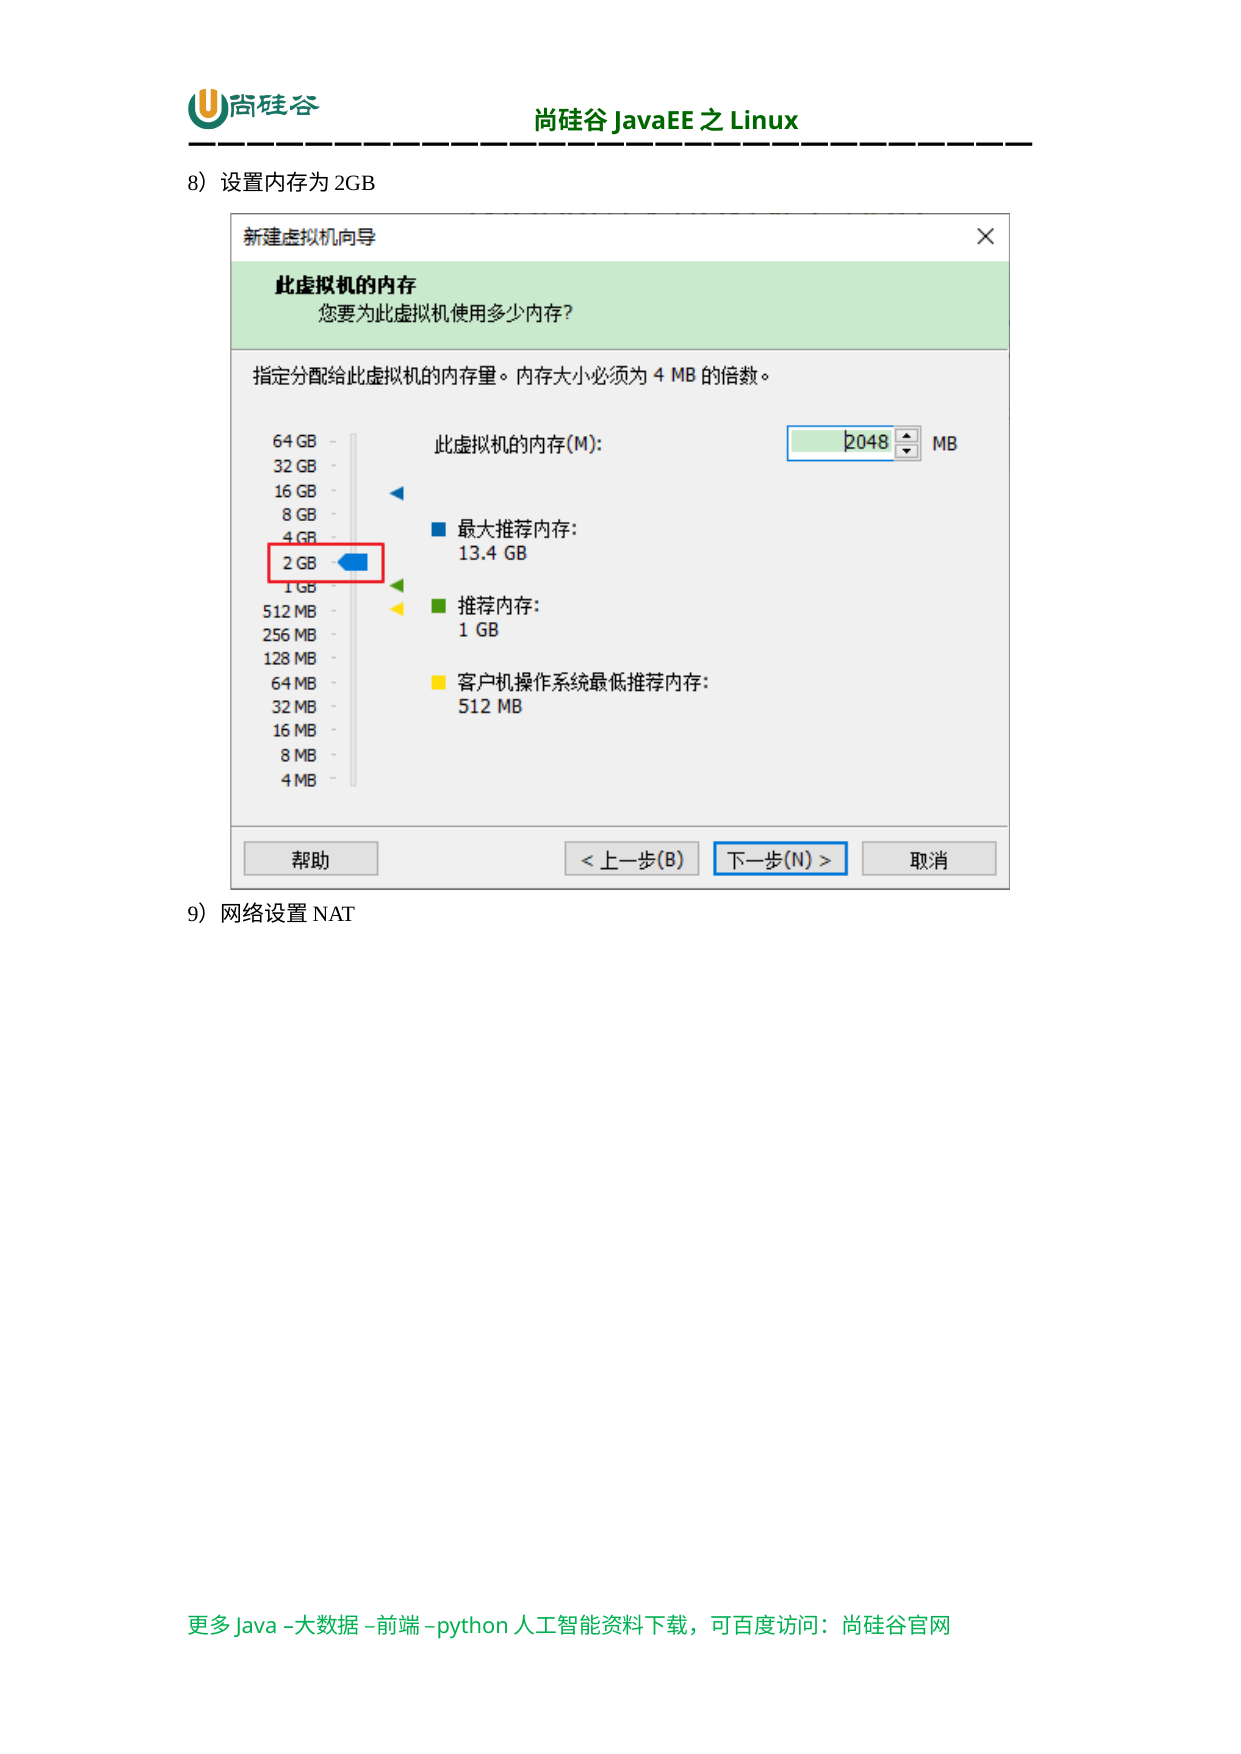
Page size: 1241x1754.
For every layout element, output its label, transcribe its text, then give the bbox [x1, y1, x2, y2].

picture [187, 88, 321, 130]
text 8）设置内存为2GB [187, 165, 1053, 197]
text 9）网络设置NAT [187, 896, 1053, 928]
picture [230, 213, 1010, 890]
